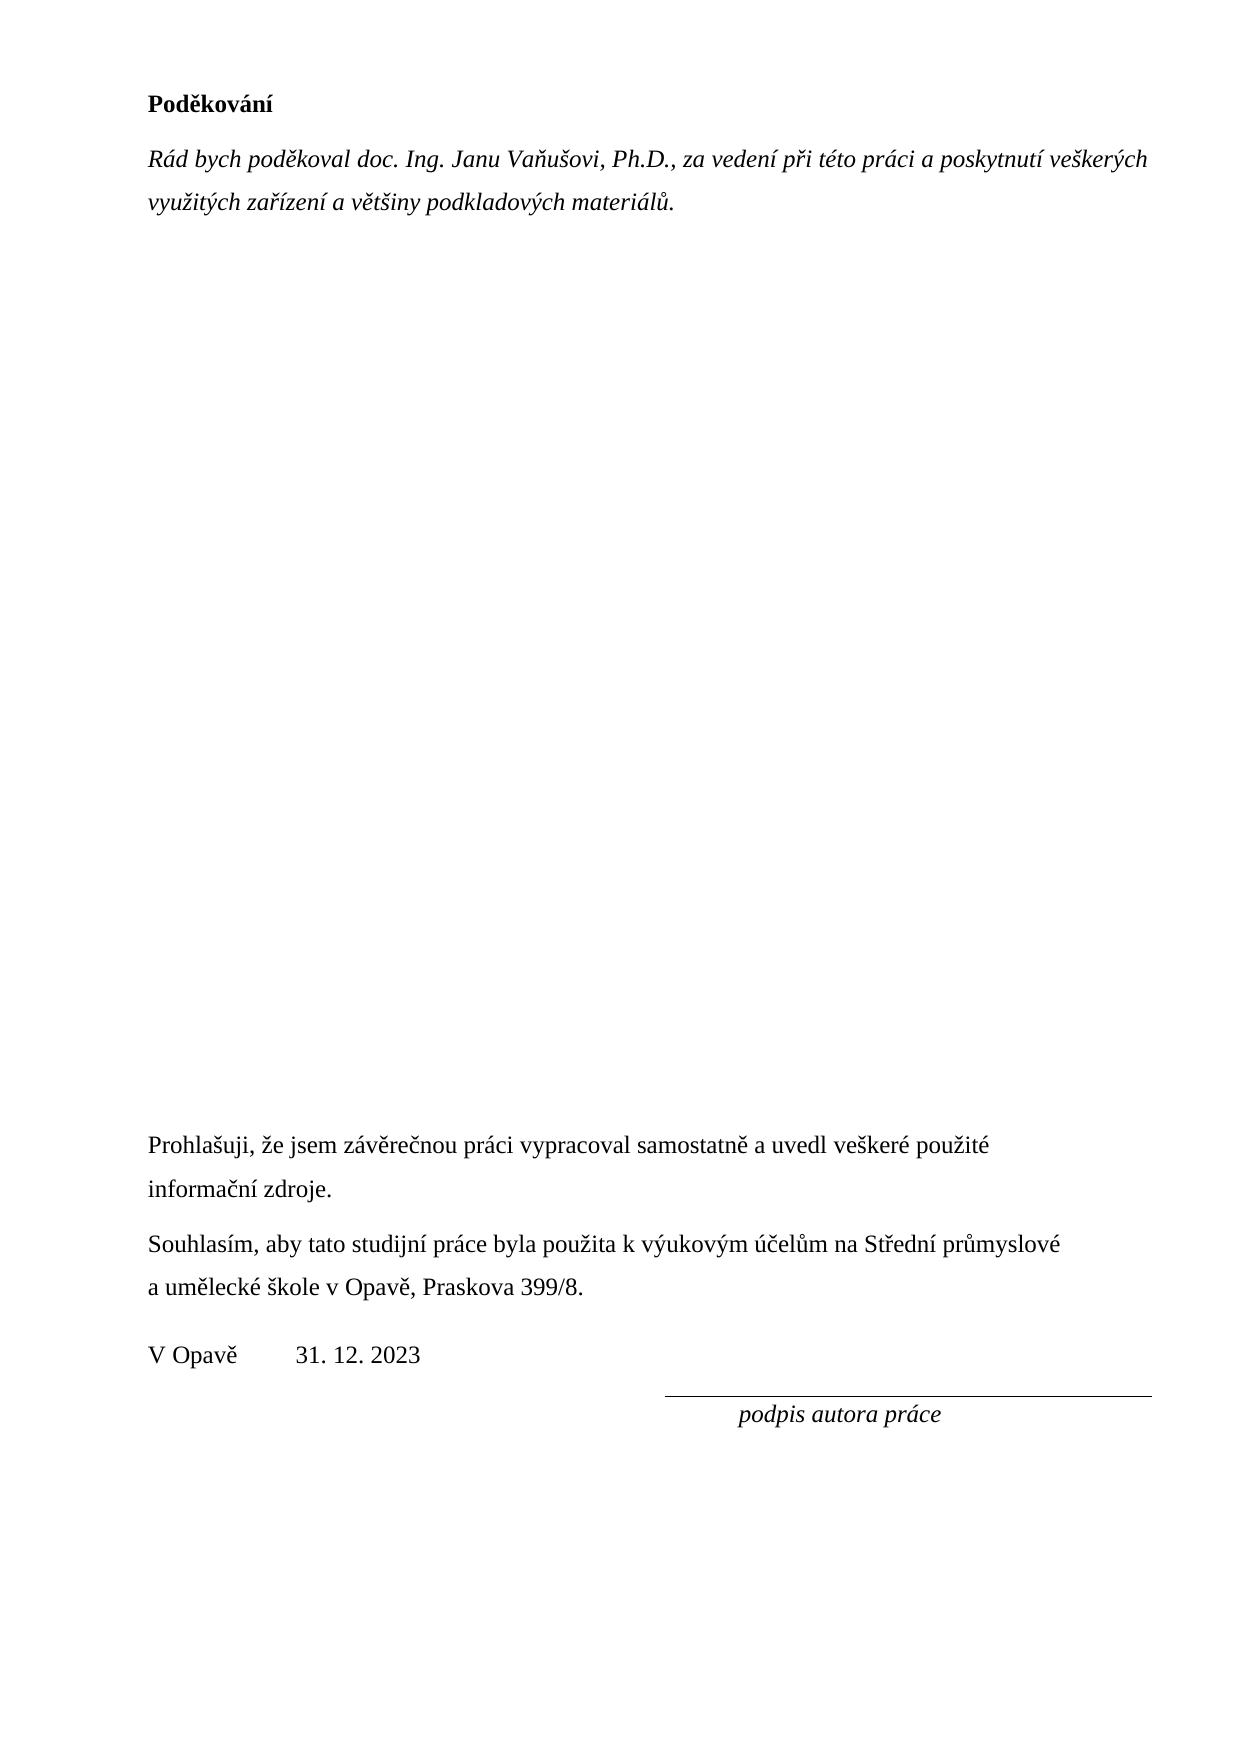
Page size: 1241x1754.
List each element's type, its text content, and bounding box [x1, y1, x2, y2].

text podpis autora práce [665, 1397, 1152, 1428]
text V Opavě 31. 12. 2023 [148, 1341, 1152, 1369]
text Souhlasím, aby tato studijní práce byla použita k výukovým účelům na Střední průmyslové a umělecké škole v Opavě, Praskova 399/8. [148, 1229, 1152, 1301]
text Prohlašuji, že jsem závěrečnou práci vypracoval samostatně a uvedl veškeré použité informační zdroje. [148, 1131, 1152, 1202]
text Rád bych poděkoval doc. Ing. Janu Vaňušovi, Ph.D., za vedení při této práci a poskytnutí veškerých využitých zařízení a většiny podkladových materiálů. [148, 144, 1152, 216]
text Poděkování [148, 89, 1152, 117]
